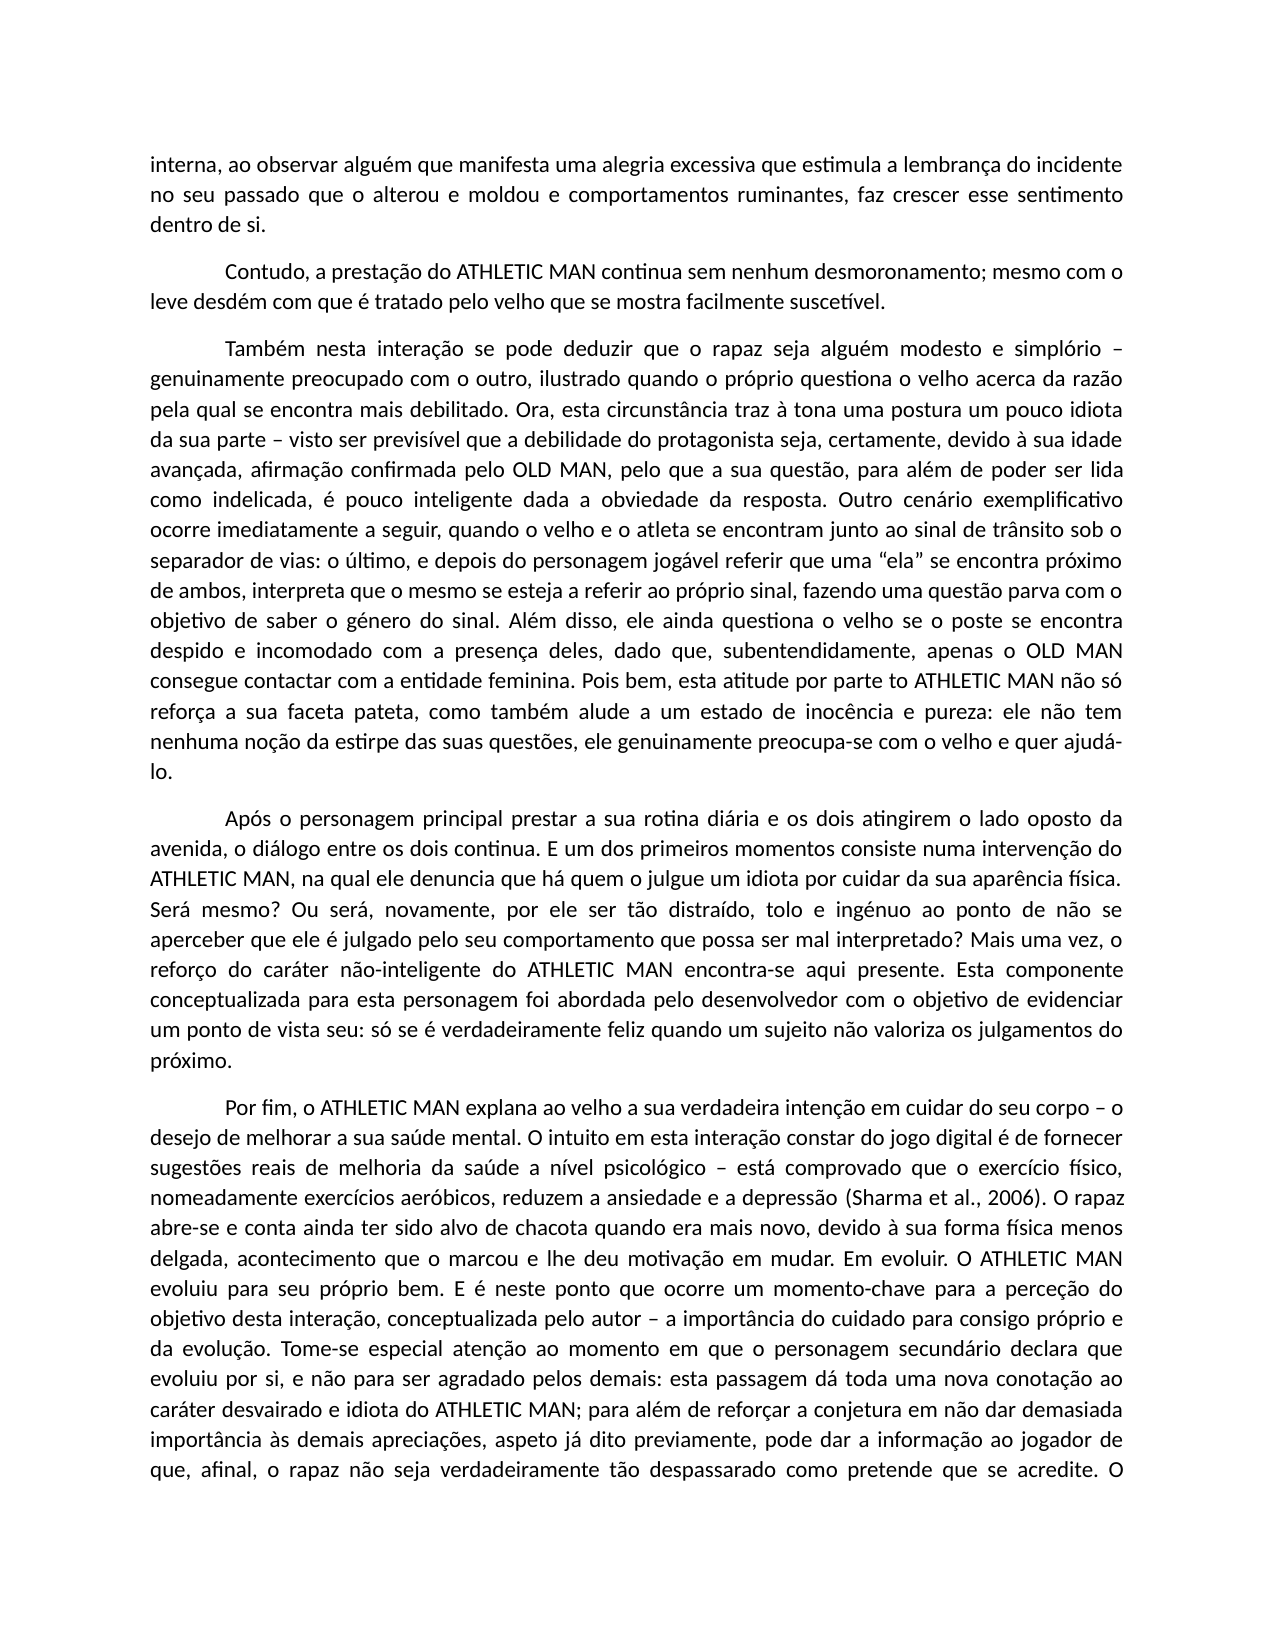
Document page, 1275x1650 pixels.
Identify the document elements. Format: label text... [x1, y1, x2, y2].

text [150, 150, 1125, 238]
text Após o personagem principal prestar a sua rotina diária e os dois atingirem o lado oposto da avenida, o diálogo entre os dois continua. E um dos primeiros momentos consiste numa intervenção do ATHLETIC MAN, na qual ele denuncia que há quem o julgue um idiota por cuidar da sua aparência física. Será mesmo? Ou será, novamente, por ele ser tão distraído, tolo e ingénuo ao ponto de não se aperceber que ele é julgado pelo seu comportamento que possa ser mal interpretado? Mais uma vez, o reforço do caráter não-inteligente do ATHLETIC MAN encontra-se aqui presente. Esta componente conceptualizada para esta personagem foi abordada pelo desenvolvedor com o objetivo de evidenciar um ponto de vista seu: só se é verdadeiramente feliz quando um sujeito não valoriza os julgamentos do próximo. [150, 804, 1125, 1074]
text Contudo, a prestação do ATHLETIC MAN continua sem nenhum desmoronamento; mesmo com o leve desdém com que é tratado pelo velho que se mostra facilmente suscetível. [150, 257, 1125, 316]
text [150, 1093, 1125, 1483]
text Também nesta interação se pode deduzir que o rapaz seja alguém modesto e simplório – genuinamente preocupado com o outro, ilustrado quando o próprio questiona o velho acerca da razão pela qual se encontra mais debilitado. Ora, esta circunstância traz à tona uma postura um pouco idiota da sua parte – visto ser previsível que a debilidade do protagonista seja, certamente, devido à sua idade avançada, afirmação confirmada pelo OLD MAN, pelo que a sua questão, para além de poder ser lida como indelicada, é pouco inteligente dada a obviedade da resposta. Outro cenário exemplificativo ocorre imediatamente a seguir, quando o velho e o atleta se encontram junto ao sinal de trânsito sob o separador de vias: o último, e depois do personagem jogável referir que uma “ela” se encontra próximo de ambos, interpreta que o mesmo se esteja a referir ao próprio sinal, fazendo uma questão parva com o objetivo de saber o género do sinal. Além disso, ele ainda questiona o velho se o poste se encontra despido e incomodado com a presença deles, dado que, subentendidamente, apenas o OLD MAN consegue contactar com a entidade feminina. Pois bem, esta atitude por parte to ATHLETIC MAN não só reforça a sua faceta pateta, como também alude a um estado de inocência e pureza: ele não tem nenhuma noção da estirpe das suas questões, ele genuinamente preocupa-se com o velho e quer ajudá-lo. [150, 334, 1125, 785]
